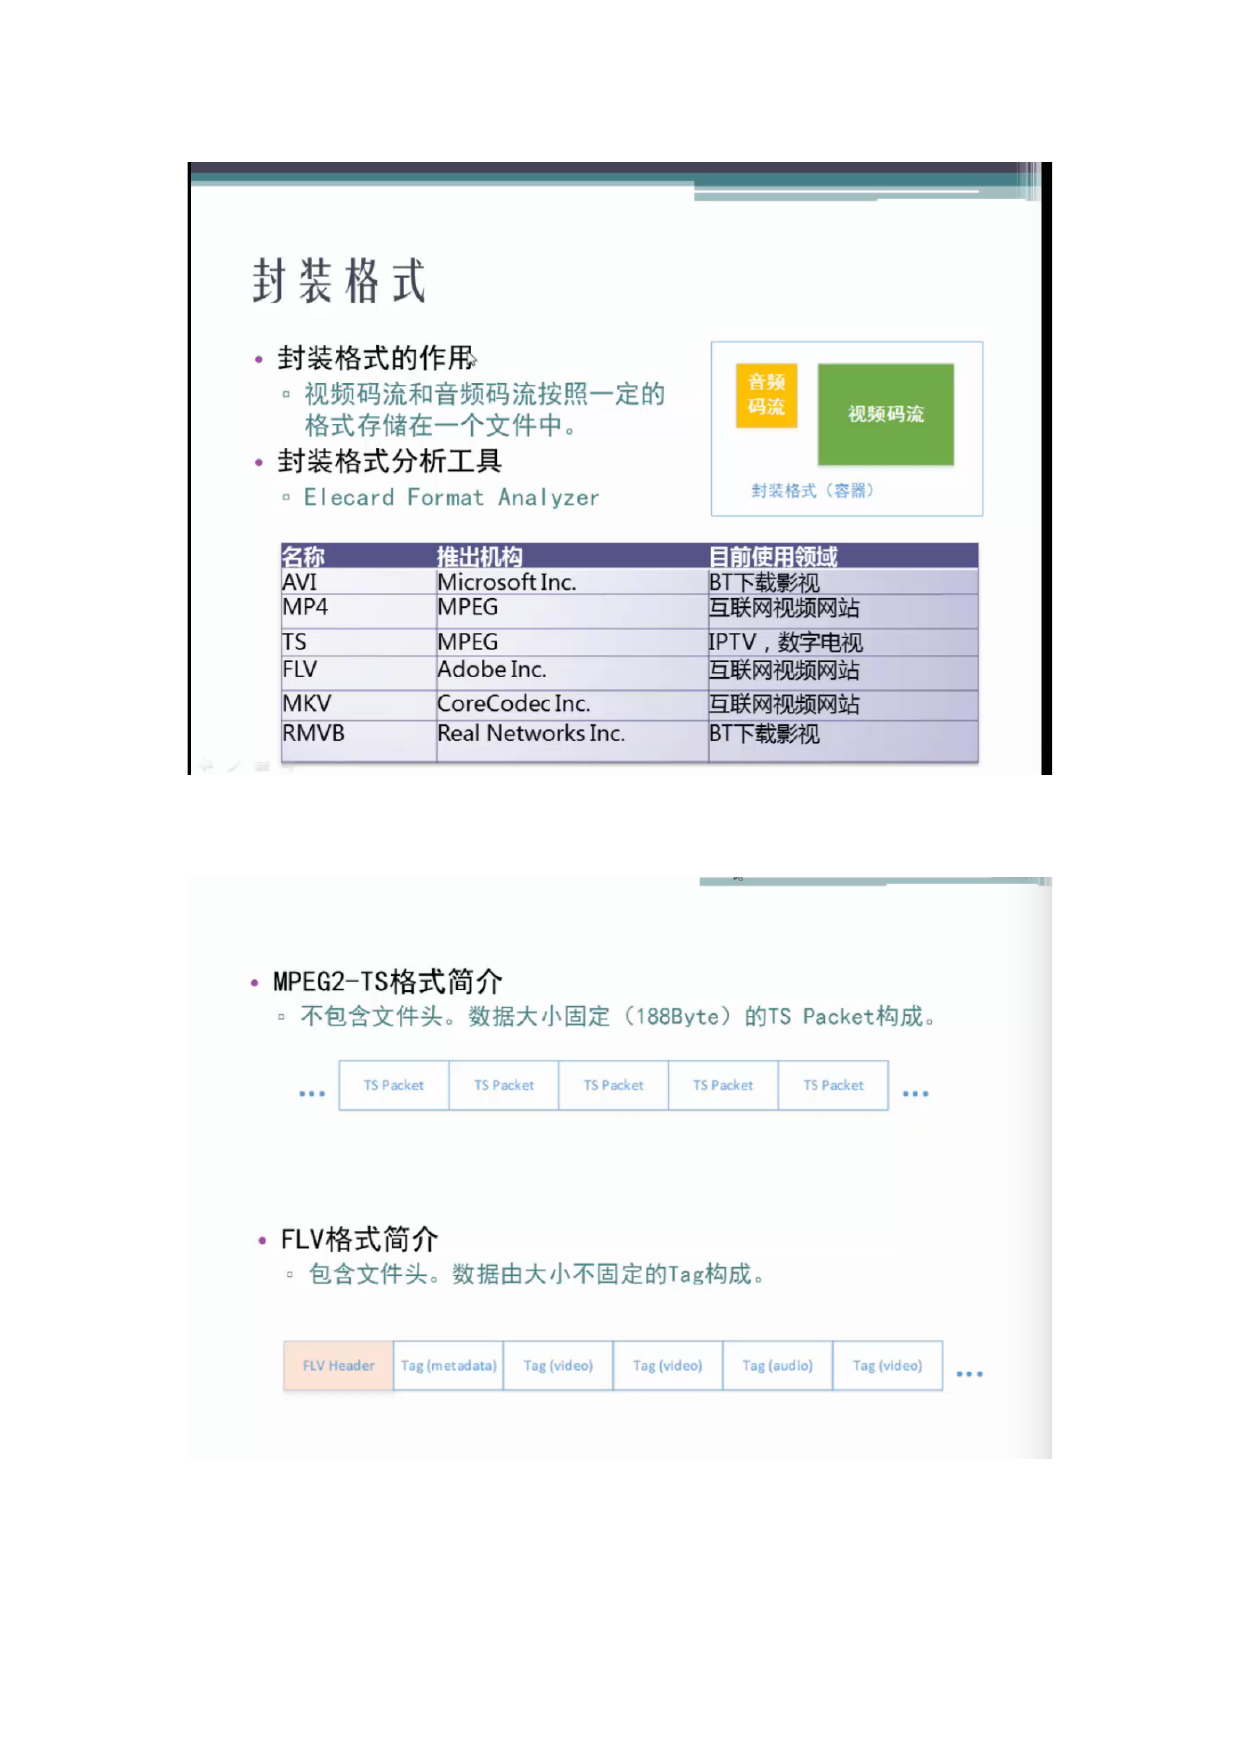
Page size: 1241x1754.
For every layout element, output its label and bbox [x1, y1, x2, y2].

picture [187, 877, 1053, 1459]
picture [187, 162, 1053, 775]
